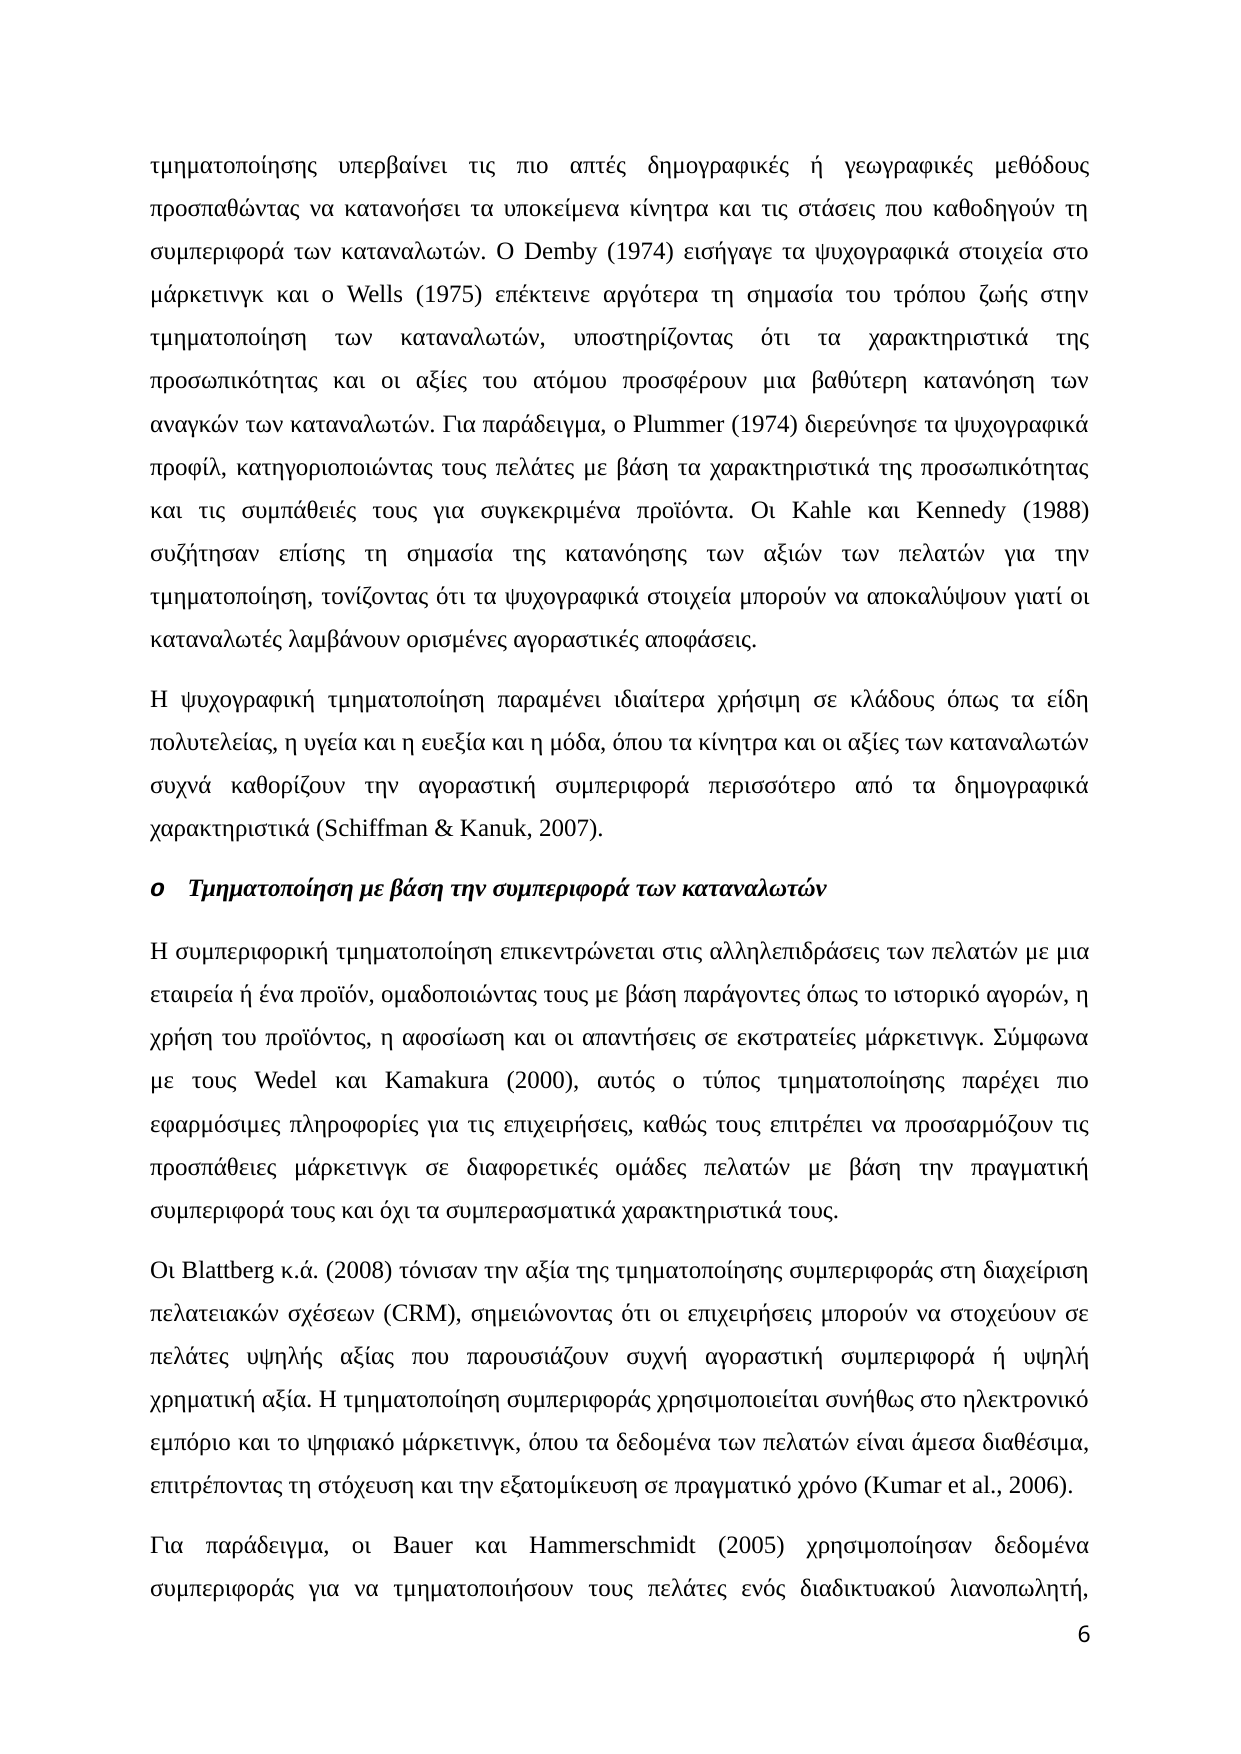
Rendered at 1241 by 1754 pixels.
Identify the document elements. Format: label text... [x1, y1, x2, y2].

list Τμηματοποίηση με βάση την συμπεριφορά των καταναλωτών [150, 873, 1090, 904]
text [150, 1530, 1090, 1602]
text Η ψυχογραφική τμηματοποίηση παραμένει ιδιαίτερα χρήσιμη σε κλάδους όπως τα είδη πολυτελείας, η υγεία και η ευεξία και η μόδα, όπου τα κίνητρα και οι αξίες των καταναλωτών συχνά καθορίζουν την αγοραστική συμπεριφορά περισσότερο από τα δημογραφικά χαρακτηριστικά (Schiffman & Kanuk, 2007). [150, 684, 1090, 842]
text Η συμπεριφορική τμηματοποίηση επικεντρώνεται στις αλληλεπιδράσεις των πελατών με μια εταιρεία ή ένα προϊόν, ομαδοποιώντας τους με βάση παράγοντες όπως το ιστορικό αγορών, η χρήση του προϊόντος, η αφοσίωση και οι απαντήσεις σε εκστρατείες μάρκετινγκ. Σύμφωνα με τους Wedel και Kamakura (2000), αυτός ο τύπος τμηματοποίησης παρέχει πιο εφαρμόσιμες πληροφορίες για τις επιχειρήσεις, καθώς τους επιτρέπει να προσαρμόζουν τις προσπάθειες μάρκετινγκ σε διαφορετικές ομάδες πελατών με βάση την πραγματική συμπεριφορά τους και όχι τα συμπερασματικά χαρακτηριστικά τους. [150, 936, 1090, 1224]
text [150, 150, 1090, 653]
text Οι Blattberg κ.ά. (2008) τόνισαν την αξία της τμηματοποίησης συμπεριφοράς στη διαχείριση πελατειακών σχέσεων (CRM), σημειώνοντας ότι οι επιχειρήσεις μπορούν να στοχεύουν σε πελάτες υψηλής αξίας που παρουσιάζουν συχνή αγοραστική συμπεριφορά ή υψηλή χρηματική αξία. Η τμηματοποίηση συμπεριφοράς χρησιμοποιείται συνήθως στο ηλεκτρονικό εμπόριο και το ψηφιακό μάρκετινγκ, όπου τα δεδομένα των πελατών είναι άμεσα διαθέσιμα, επιτρέποντας τη στόχευση και την εξατομίκευση σε πραγματικό χρόνο (Kumar et al., 2006). [150, 1255, 1090, 1499]
